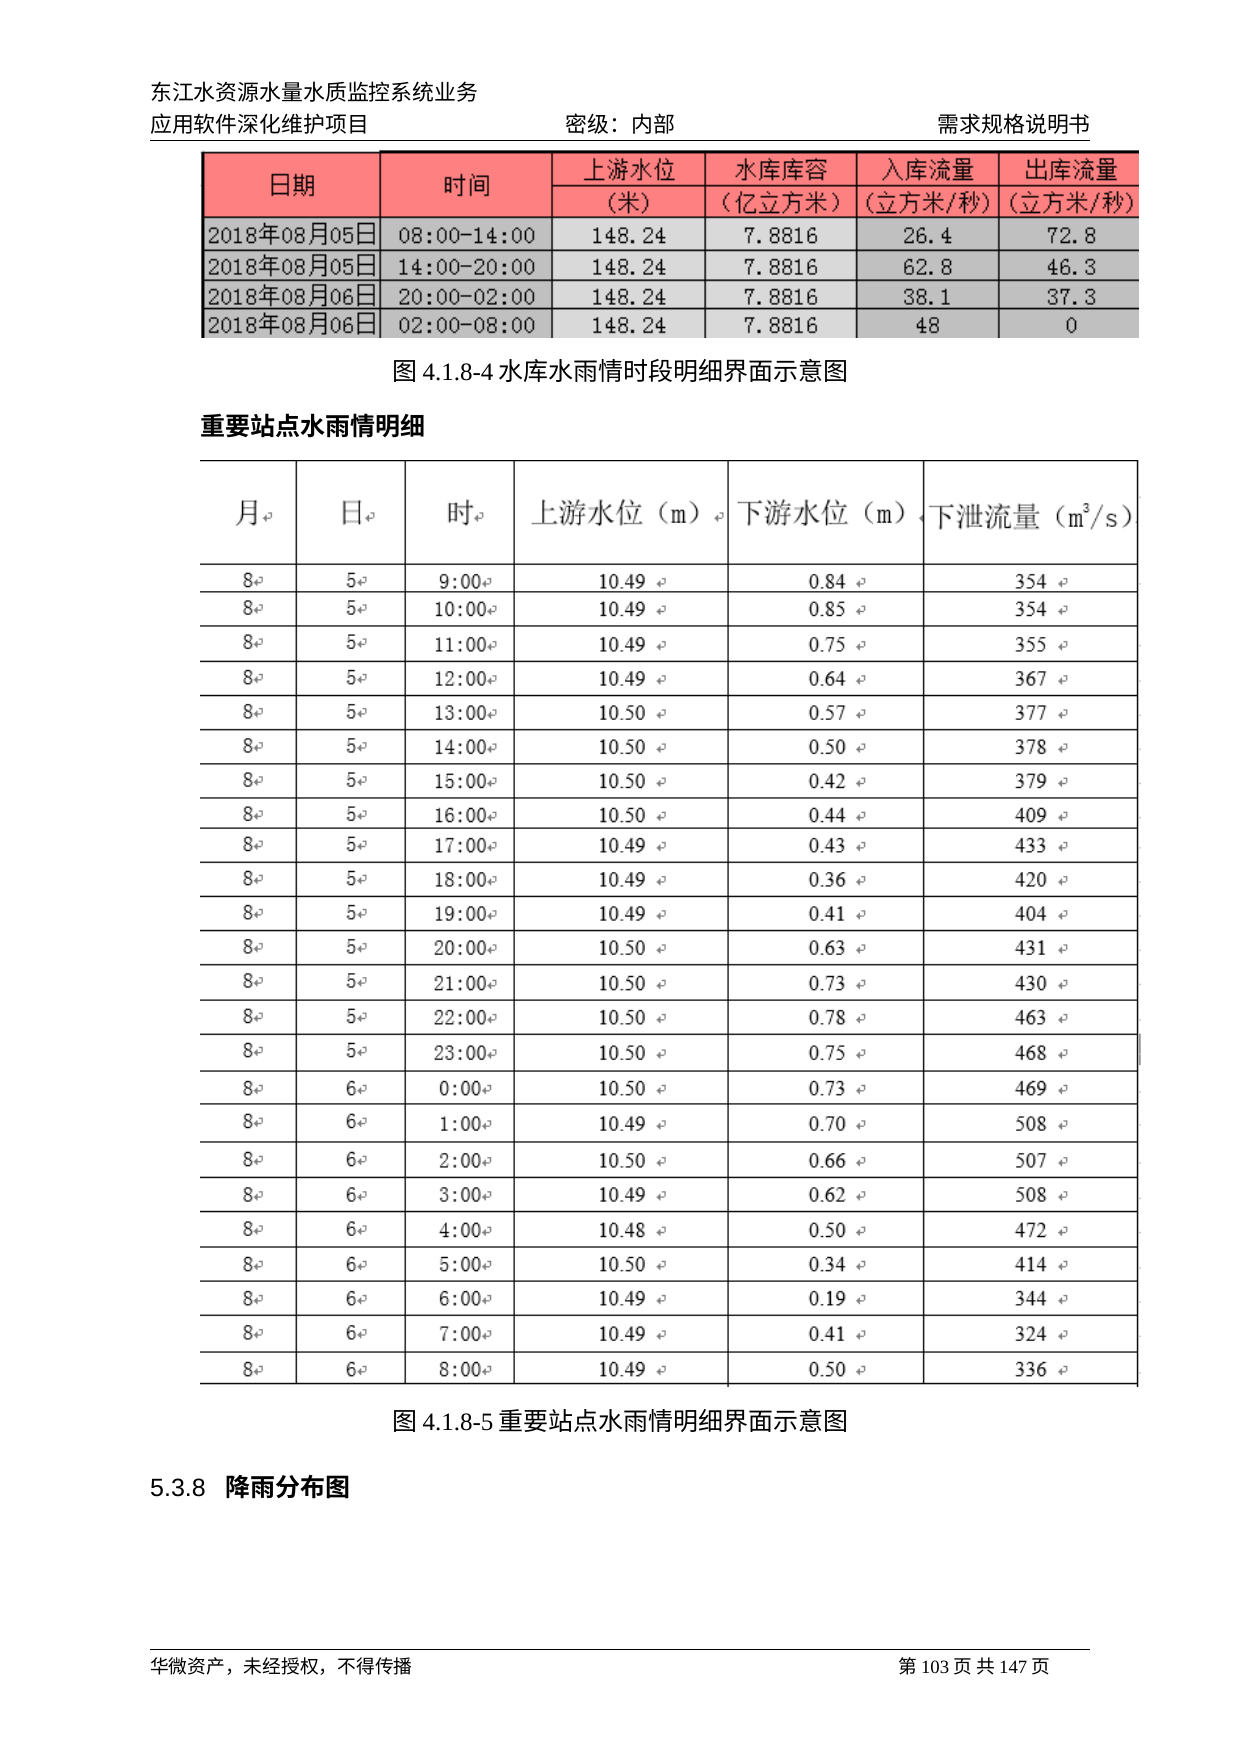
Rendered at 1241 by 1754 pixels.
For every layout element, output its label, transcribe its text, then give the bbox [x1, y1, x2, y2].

subtitle 降雨分布图 [150, 1468, 1090, 1504]
text 图4.1.8-5重要站点水雨情明细界面示意图 [150, 1401, 1090, 1437]
picture [200, 460, 1141, 1387]
text 重要站点水雨情明细 [150, 406, 1090, 442]
picture [200, 150, 1139, 338]
text 图4.1.8-4水库水雨情时段明细界面示意图 [150, 352, 1090, 388]
